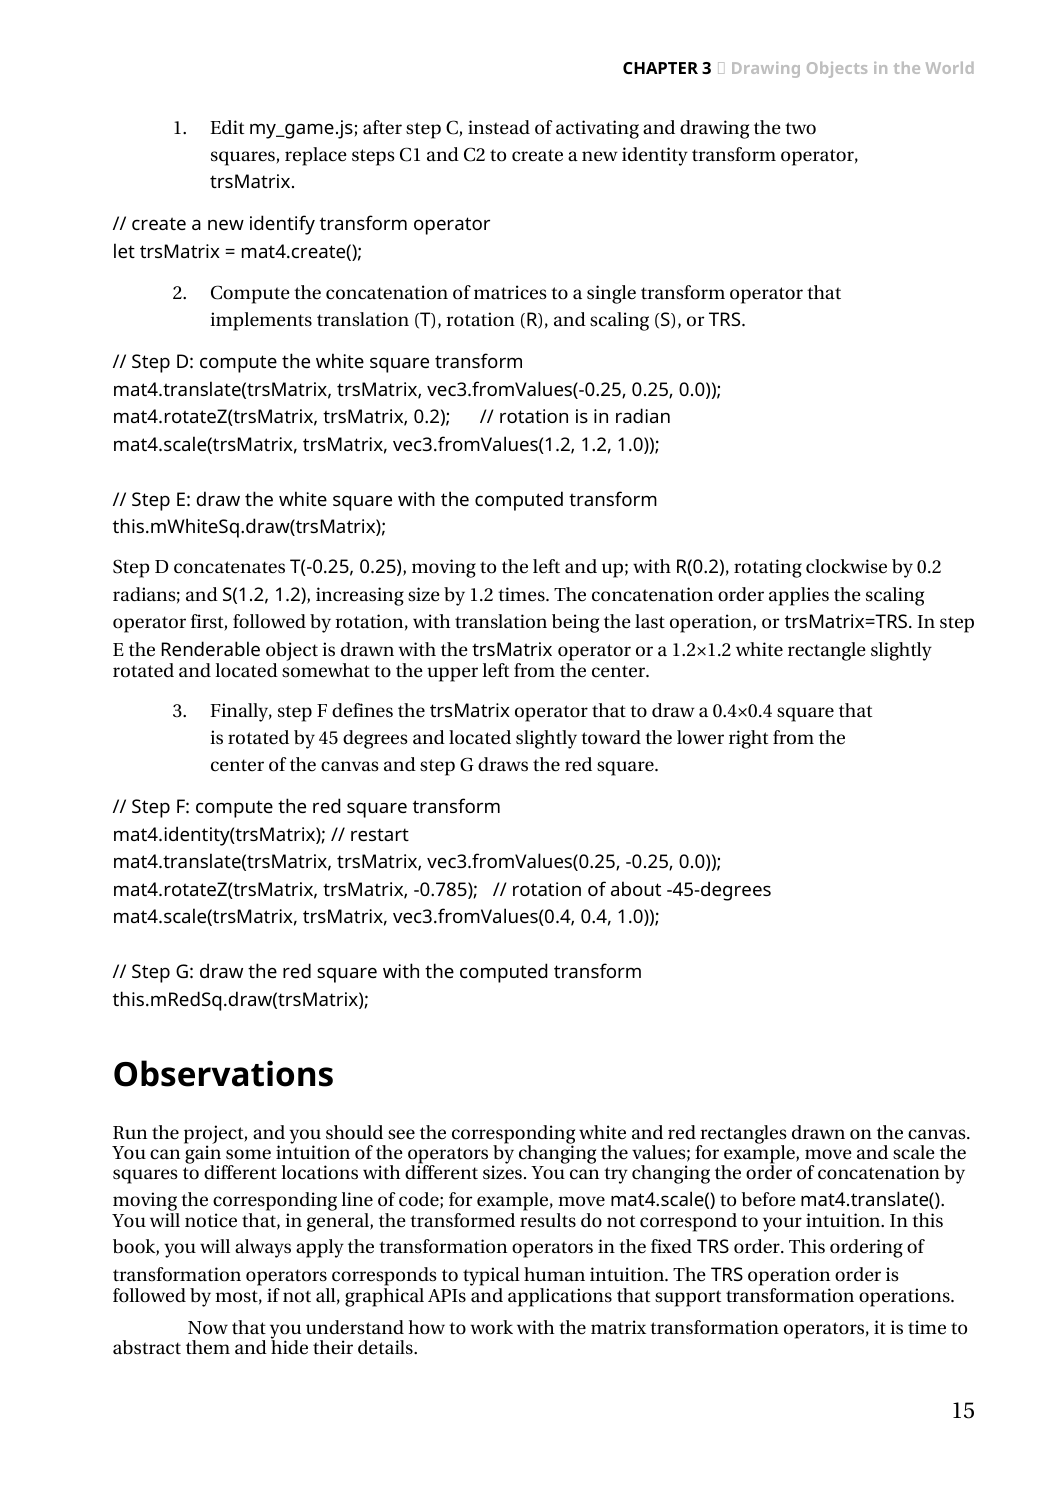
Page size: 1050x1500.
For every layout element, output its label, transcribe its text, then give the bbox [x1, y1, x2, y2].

text // create a new identify transform operator [112, 210, 975, 236]
text mat4.scale(trsMatrix, trsMatrix, vec3.fromValues(0.4, 0.4, 1.0)); [112, 904, 975, 929]
text let trsMatrix = mat4.create(); [112, 238, 975, 263]
text this.mWhiteSq.draw(trsMatrix); [112, 514, 975, 539]
text Run the project, and you should see the corresponding white and red rectangles drawn on the canvas. You can gain some intuition of the operators by changing the values; for example, move and scale the squares to different locations with different sizes. You can try changing the order of concatenation by moving the corresponding line of code; for example, move mat4.scale() to before mat4.translate(). You will notice that, in general, the transformed results do not correspond to your intuition. In this book, you will always apply the transformation operators in the fixed TRS order. This ordering of transformation operators corresponds to typical human intuition. The TRS operation order is followed by most, if not all, graphical APIs and applications that support transformation operations. [112, 1125, 975, 1307]
text // Step E: draw the white square with the computed transform [112, 486, 975, 512]
text mat4.scale(trsMatrix, trsMatrix, vec3.fromValues(1.2, 1.2, 1.0)); [112, 431, 975, 457]
text mat4.rotateZ(trsMatrix, trsMatrix, -0.785); // rotation of about -45-degrees [112, 876, 975, 902]
text // Step F: compute the red square transform [112, 794, 975, 819]
list Compute the concatenation of matrices to a single transform operator that implements translation (T), rotation (R), and scaling (S), or TRS. [172, 278, 885, 332]
text mat4.identity(trsMatrix); // restart [112, 821, 975, 847]
list Edit my_game.js; after step C, instead of activating and drawing the two squares, replace steps C1 and C2 to create a new identity transform operator, trsMatrix. [172, 112, 885, 194]
text mat4.rotateZ(trsMatrix, trsMatrix, 0.2); // rotation is in radian [112, 404, 975, 429]
text mat4.translate(trsMatrix, trsMatrix, vec3.fromValues(-0.25, 0.25, 0.0)); [112, 376, 975, 402]
text Step D concatenates T(-0.25, 0.25), moving to the left and up; with R(0.2), rotating clockwise by 0.2 radians; and S(1.2, 1.2), increasing size by 1.2 times. The concatenation order applies the scaling operator first, followed by rotation, with translation being the last operation, or trsMatrix=TRS. In step E the Renderable object is drawn with the trsMatrix operator or a 1.2×1.2 white rectangle slightly rotated and located somewhat to the upper left from the center. [112, 554, 975, 682]
text // Step D: compute the white square transform [112, 349, 975, 374]
list Finally, step F defines the trsMatrix operator that to draw a 0.4×0.4 square that is rotated by 45 degrees and located slightly toward the lower right from the center of the canvas and step G draws the red square. [172, 696, 885, 777]
text this.mRedSq.draw(trsMatrix); [112, 986, 975, 1012]
text Now that you understand how to work with the matrix transformation operators, it is time to abstract them and hide their details. [112, 1321, 975, 1359]
text // Step G: draw the red square with the computed transform [112, 959, 975, 984]
subtitle Observations [112, 1051, 975, 1097]
text mat4.translate(trsMatrix, trsMatrix, vec3.fromValues(0.25, -0.25, 0.0)); [112, 849, 975, 874]
